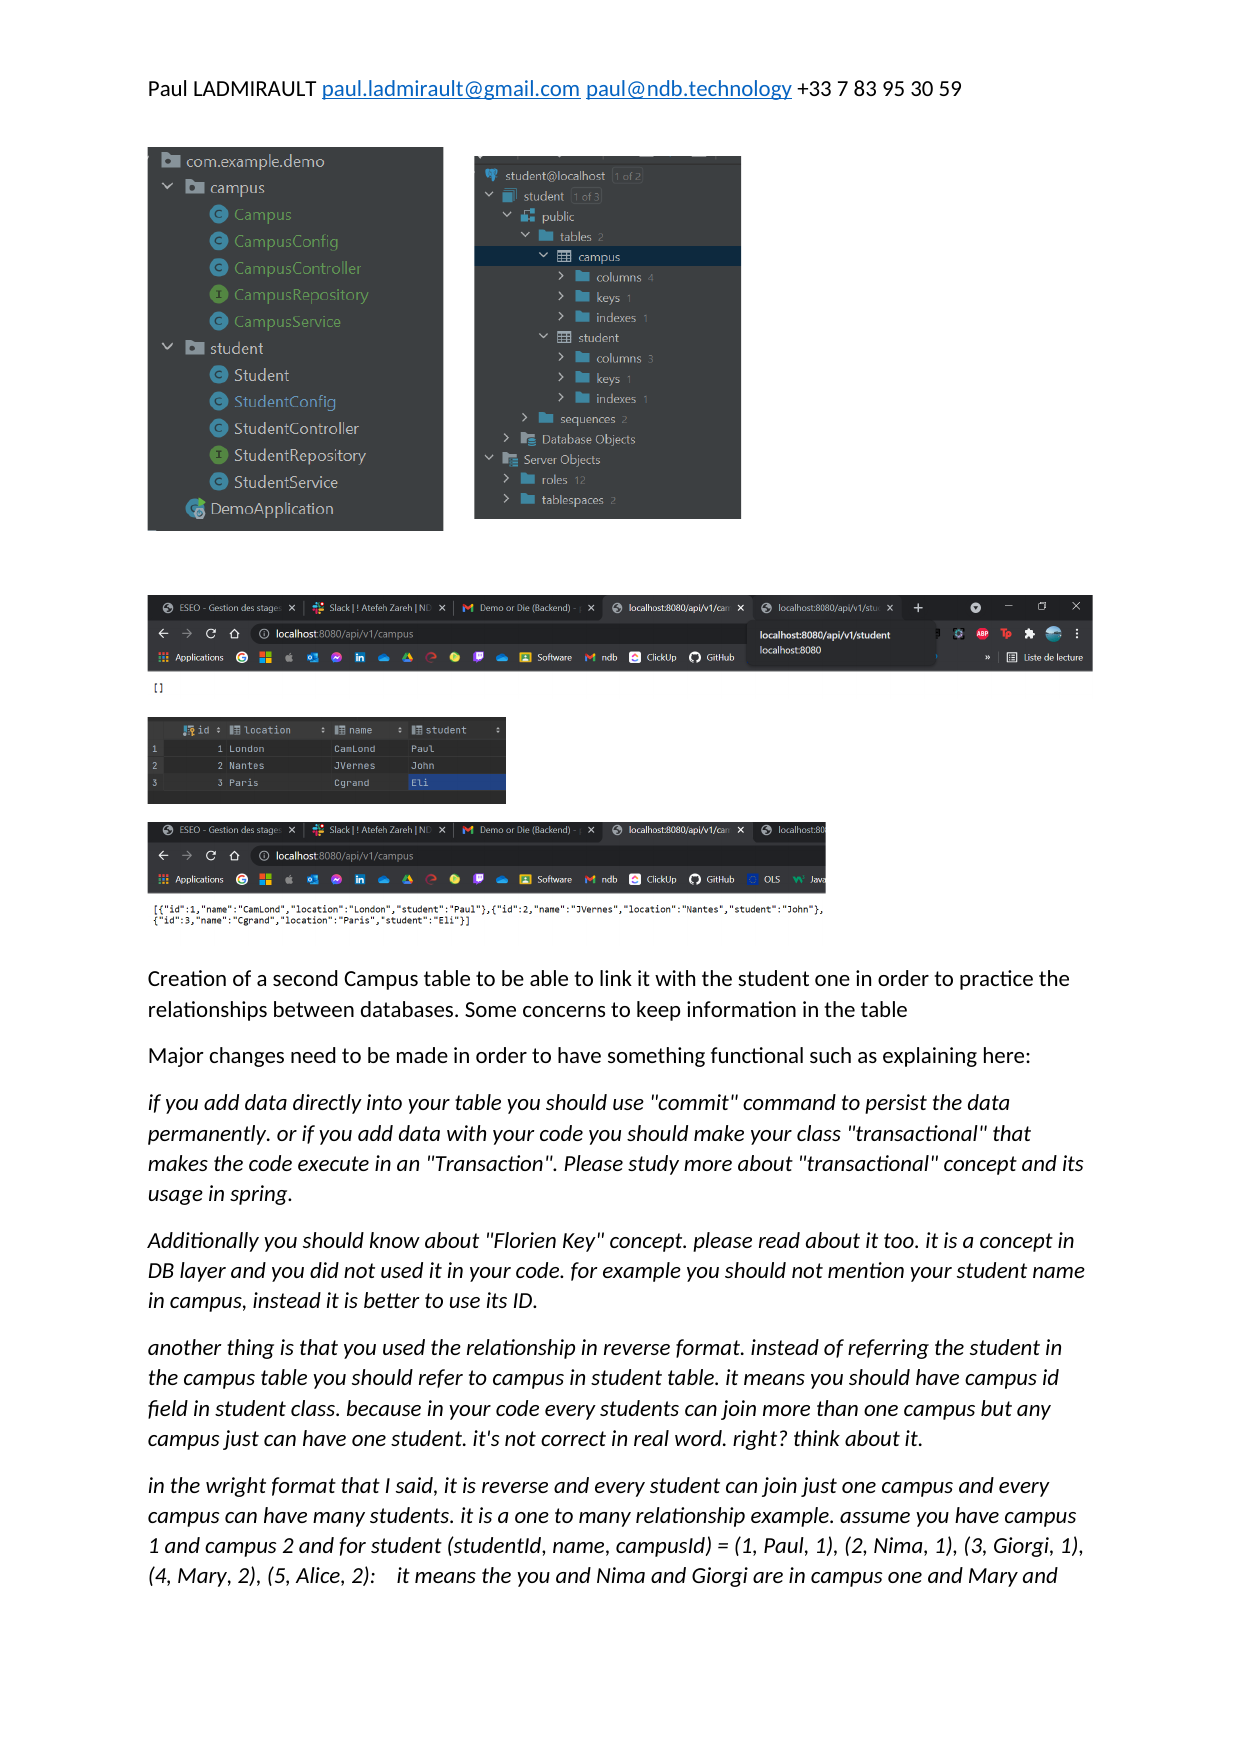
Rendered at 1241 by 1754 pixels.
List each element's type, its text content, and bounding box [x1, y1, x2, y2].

picture [147, 717, 506, 804]
text Additionally you should know about "Florien Key" concept. please read about it too. it is a concept in DB layer and you did not used it in your code. for example you should not mention your student name in campus, instead it is better to use its ID. [148, 1226, 1093, 1314]
text another thing is that you used the relationship in reverse format. instead of referring the student in the campus table you should refer to campus in student table. it means you should have campus id field in student class. because in your code every students can join more than one campus but any campus just can have one student. it's not correct in real word. right? think about it. [148, 1333, 1093, 1452]
text Creation of a second Campus table to be able to link it with the student one in order to practice the relationships between databases. Some concerns to keep information in the table [148, 964, 1093, 1023]
text if you add data directly into your table you should use "commit" command to persist the data permanently. or if you add data with your code you should make your class "transactional" that makes the code execute in an "Transaction". Please study more about "transactional" concept and its usage in spring. [148, 1088, 1093, 1207]
picture [147, 822, 826, 946]
text Major changes need to be made in order to have something functional such as explaining here: [148, 1042, 1093, 1069]
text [148, 1471, 1093, 1589]
picture [474, 156, 742, 519]
picture [147, 147, 444, 531]
picture [147, 595, 1093, 699]
